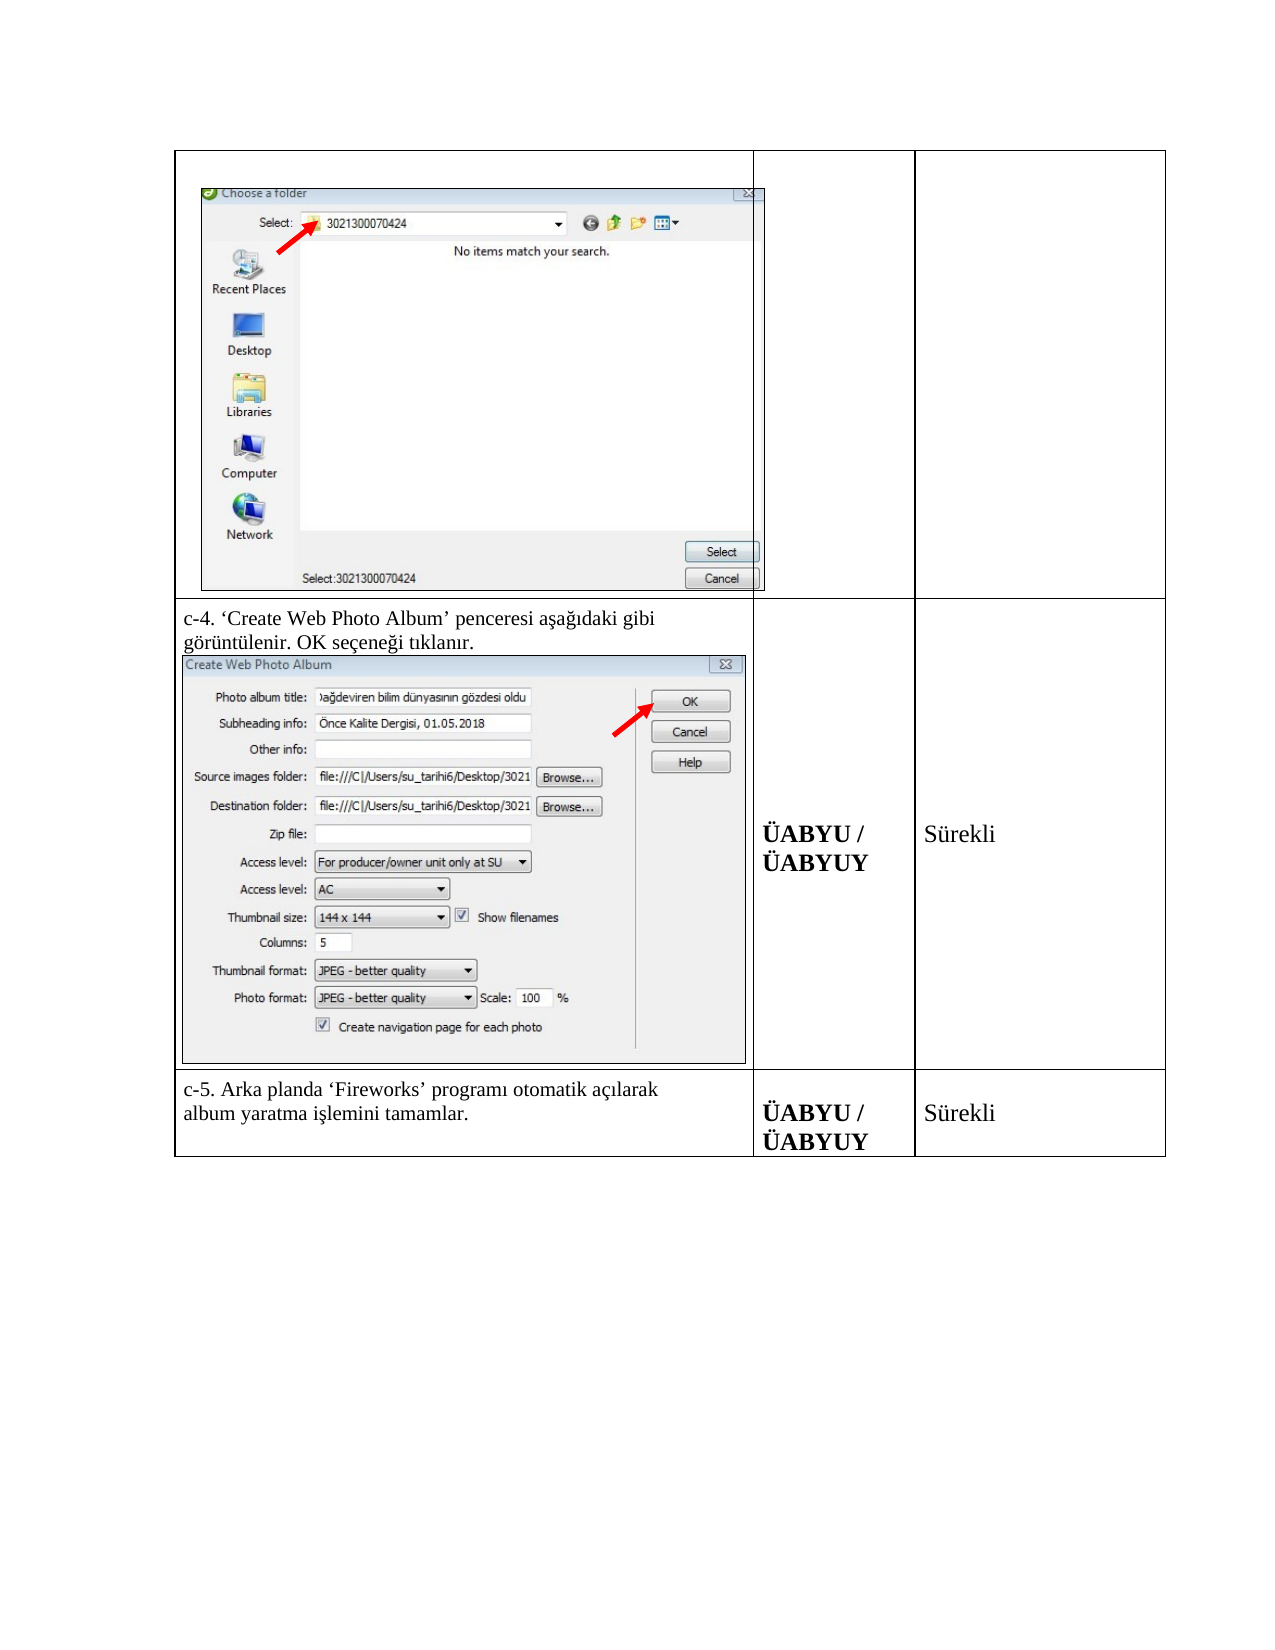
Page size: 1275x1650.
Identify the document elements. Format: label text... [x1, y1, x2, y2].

table_header [754, 151, 914, 597]
table_cell Sürekli [916, 1070, 1165, 1156]
table_header [916, 151, 1165, 597]
table_header [176, 151, 753, 597]
table_cell ÜABYU / ÜABYUY [754, 1070, 914, 1156]
table_cell c-4. ‘Create Web Photo Album’ penceresi aşağıdaki gibi görüntülenir. OK seçeneği tıklanır. [176, 599, 753, 1068]
table_cell c-5. Arka planda ‘Fireworks’ programı otomatik açılarak album yaratma işlemini tamamlar. [176, 1070, 753, 1156]
table_cell Sürekli [916, 599, 1165, 1068]
table_cell ÜABYU / ÜABYUY [754, 599, 914, 1068]
